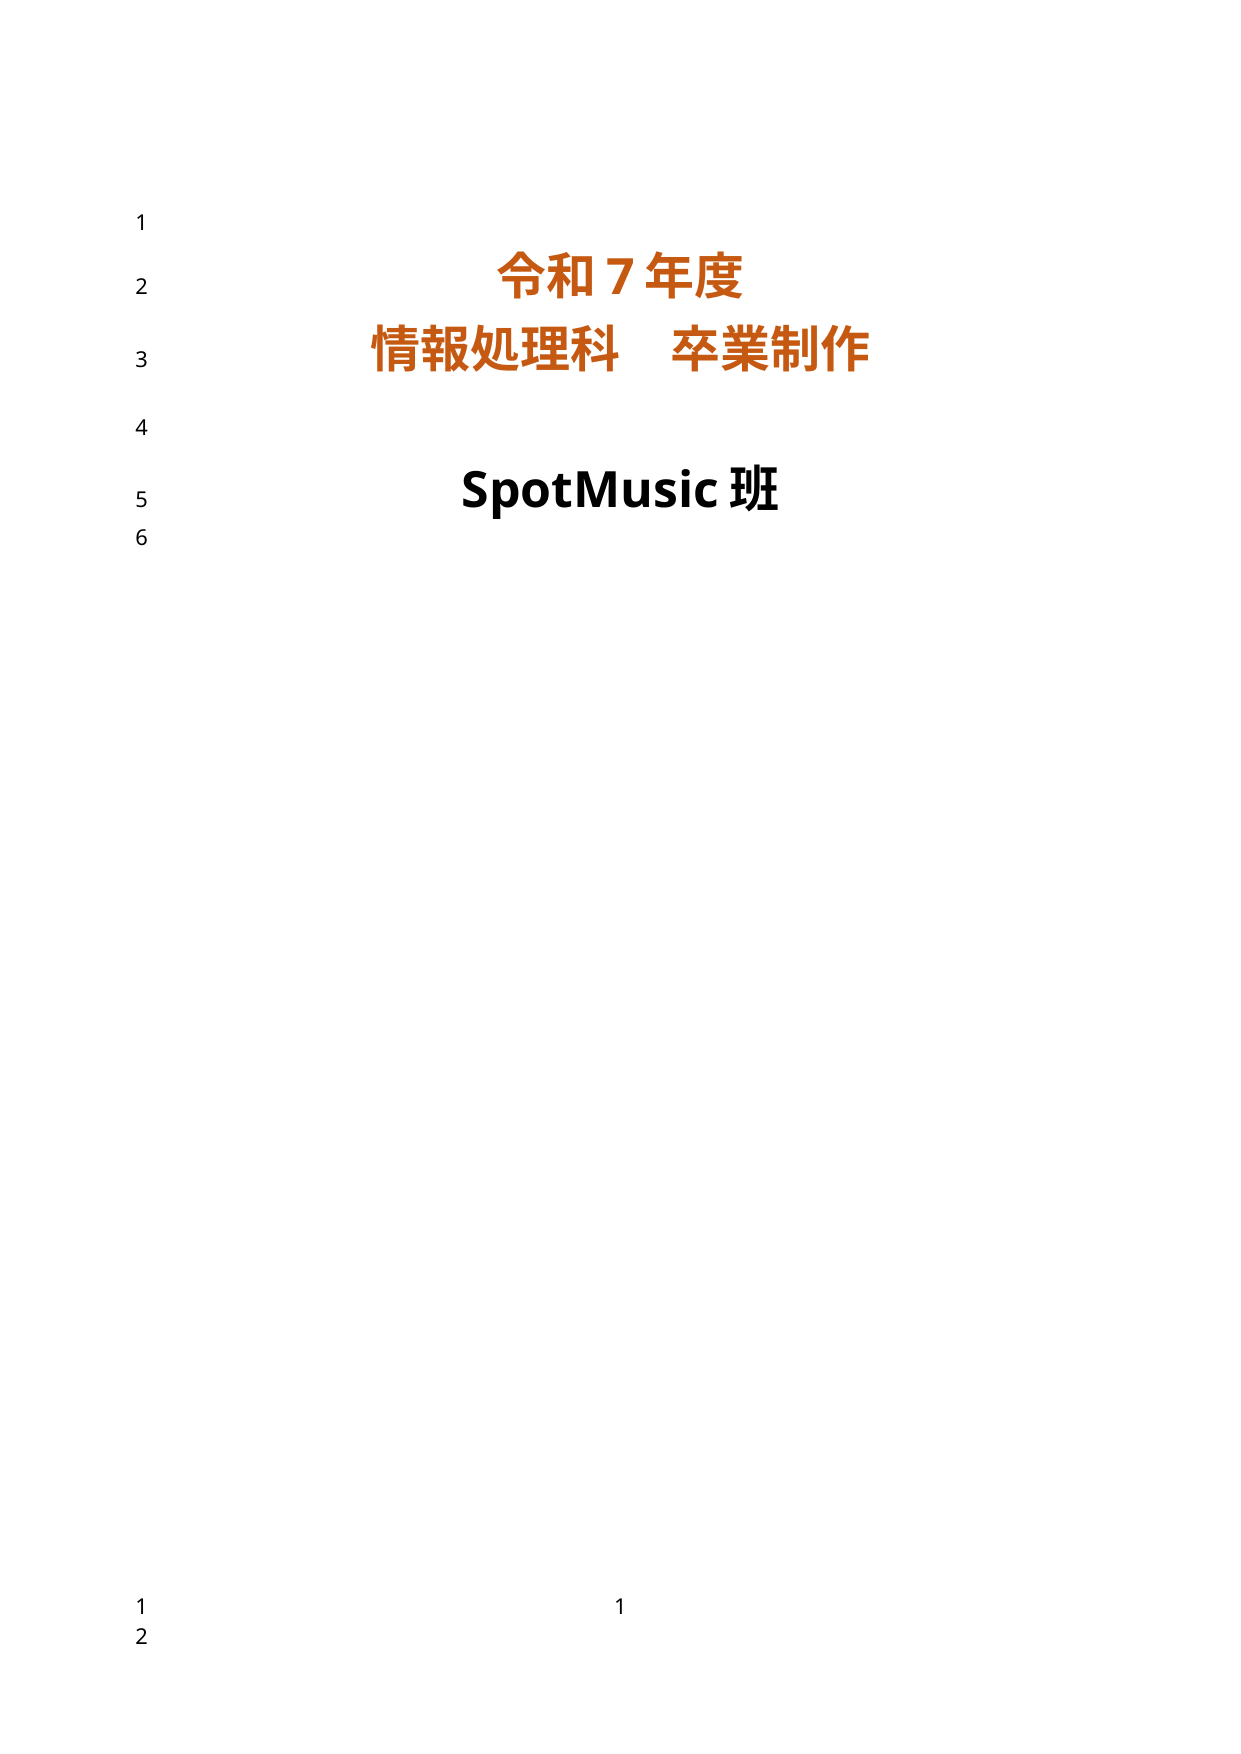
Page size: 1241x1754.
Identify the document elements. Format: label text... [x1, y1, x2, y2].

text 令和7年度 [177, 237, 1063, 309]
text 情報処理科 卒業制作 [177, 309, 1063, 382]
text SpotMusic班 [177, 450, 1063, 522]
